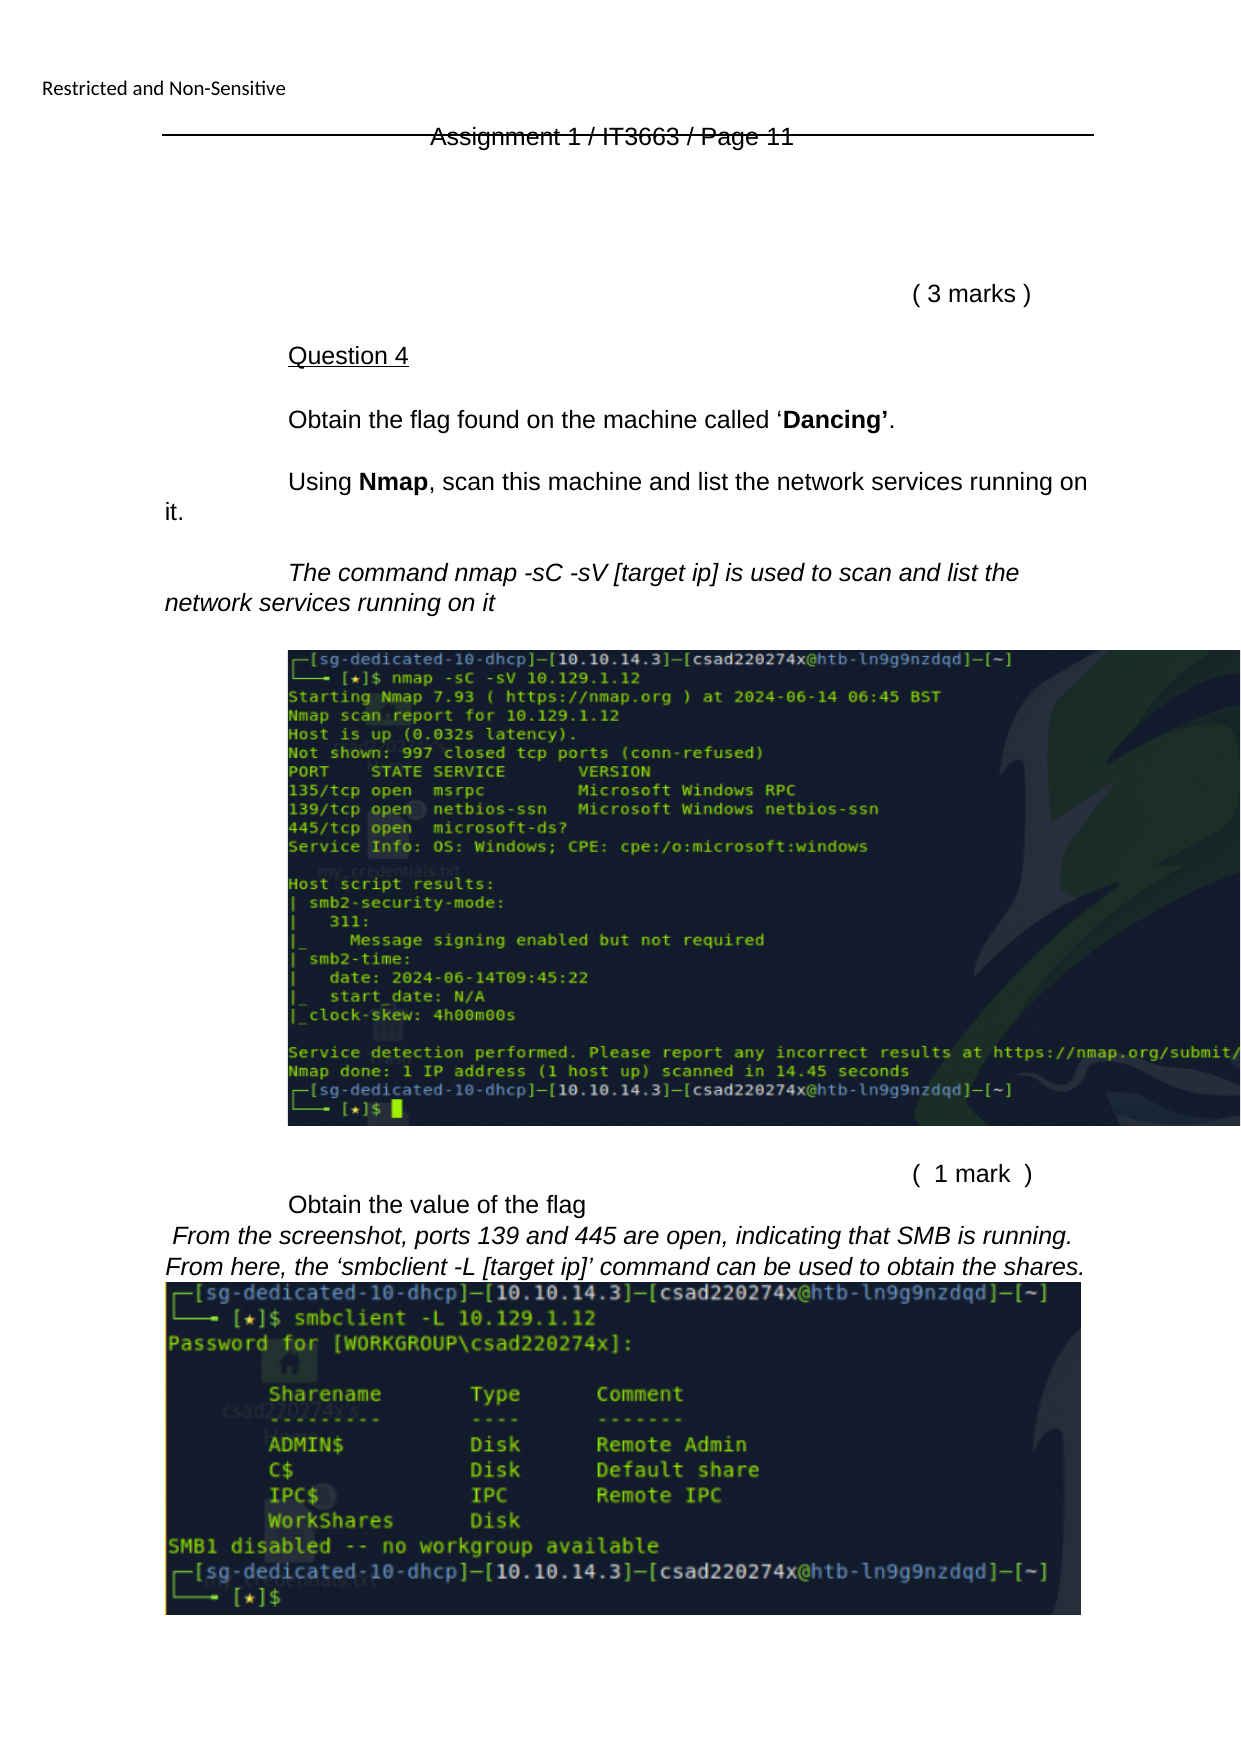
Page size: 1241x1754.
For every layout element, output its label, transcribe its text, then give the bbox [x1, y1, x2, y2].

text ( 3 marks ) [42, 279, 1091, 308]
picture [287, 650, 1241, 1126]
text The command nmap -sC -sV [target ip] is used to scan and list the network services running on it [164, 558, 1091, 617]
text Obtain the flag found on the machine called ‘Dancing’. [164, 405, 1091, 434]
text Question 4 [164, 341, 1091, 370]
text From the screenshot, ports 139 and 445 are open, indicating that SMB is running. From here, the ‘smbclient -L [target ip]’ command can be used to obtain the shares. [165, 1221, 1091, 1281]
text ( 1 mark ) [42, 1159, 1091, 1188]
text Using Nmap, scan this machine and list the network services running on it. [164, 467, 1091, 525]
picture [165, 1282, 1081, 1615]
text Obtain the value of the flag [164, 1190, 1091, 1219]
